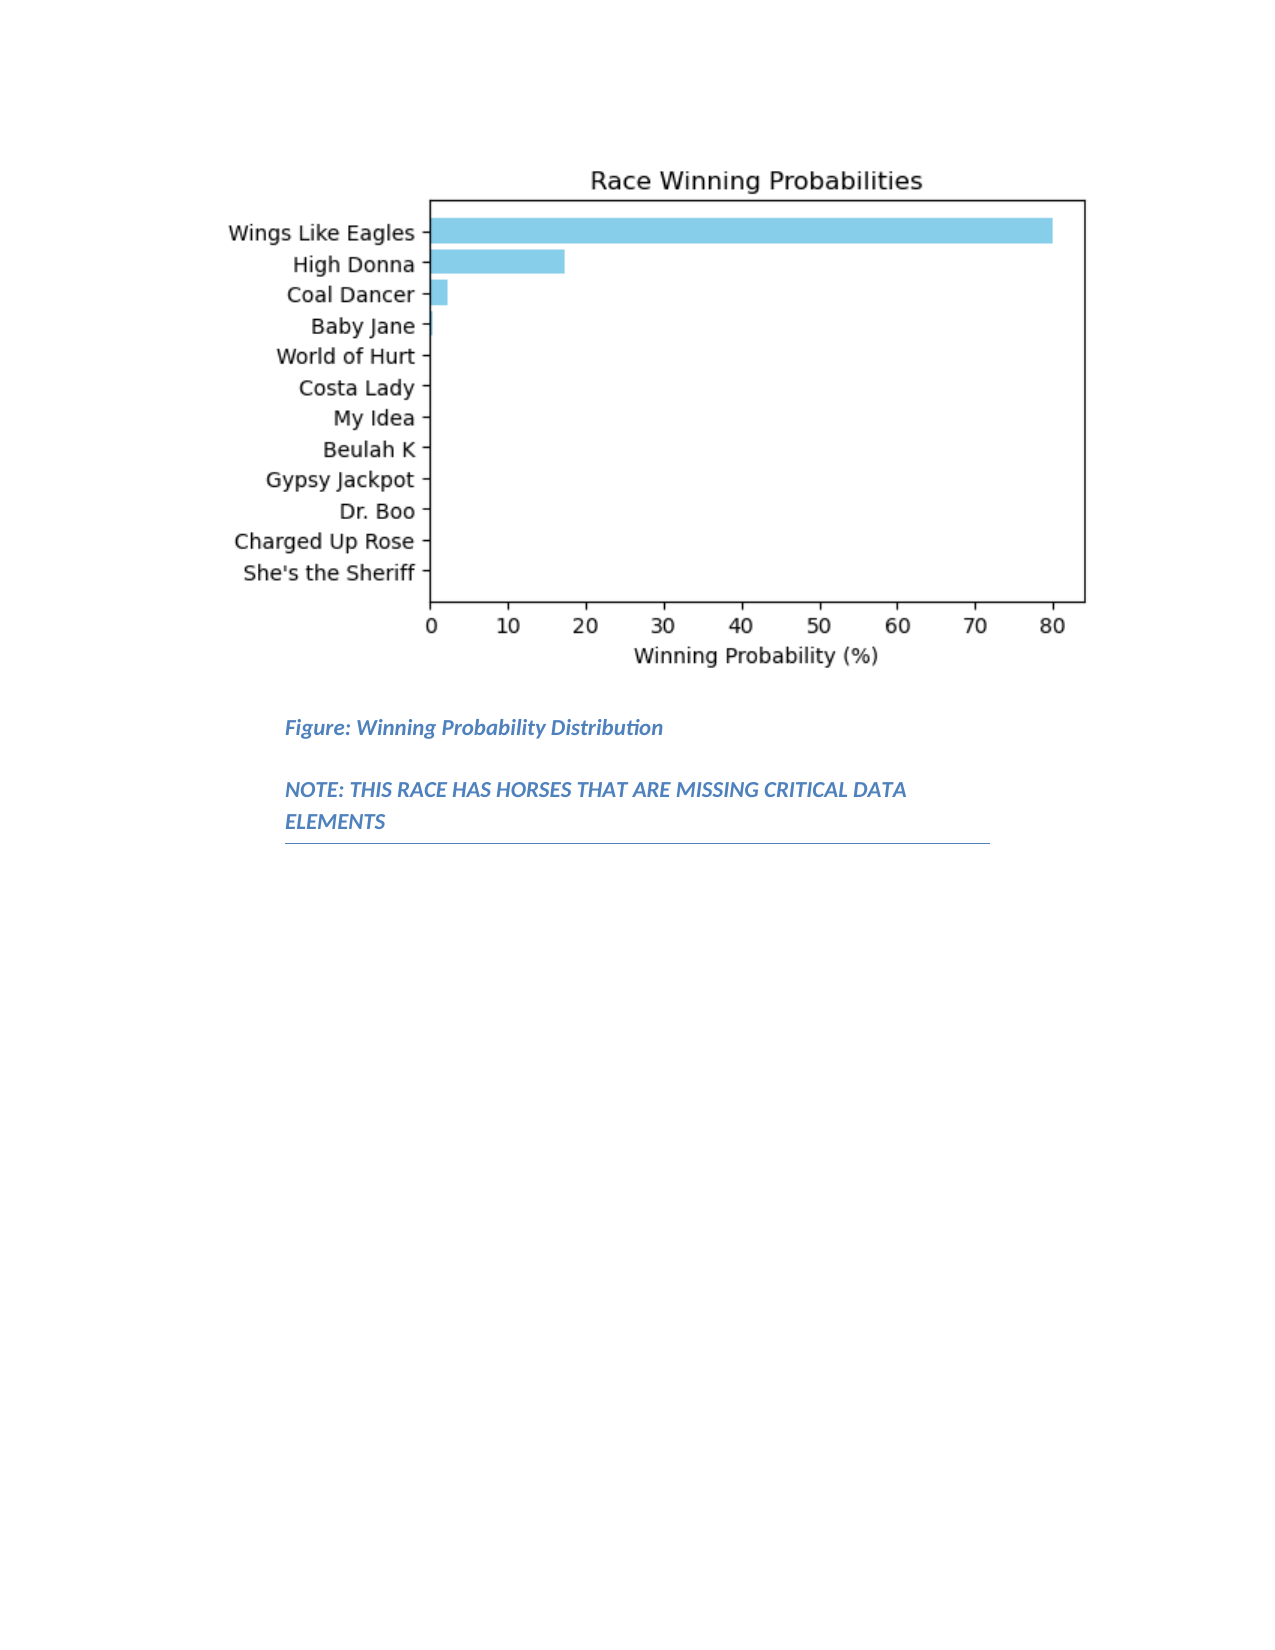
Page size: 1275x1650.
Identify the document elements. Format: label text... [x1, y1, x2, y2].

text NOTE: THIS RACE HAS HORSES THAT ARE MISSING CRITICAL DATA ELEMENTS [285, 775, 990, 843]
text Figure: Winning Probability Distribution [285, 713, 990, 742]
picture [206, 150, 1107, 689]
